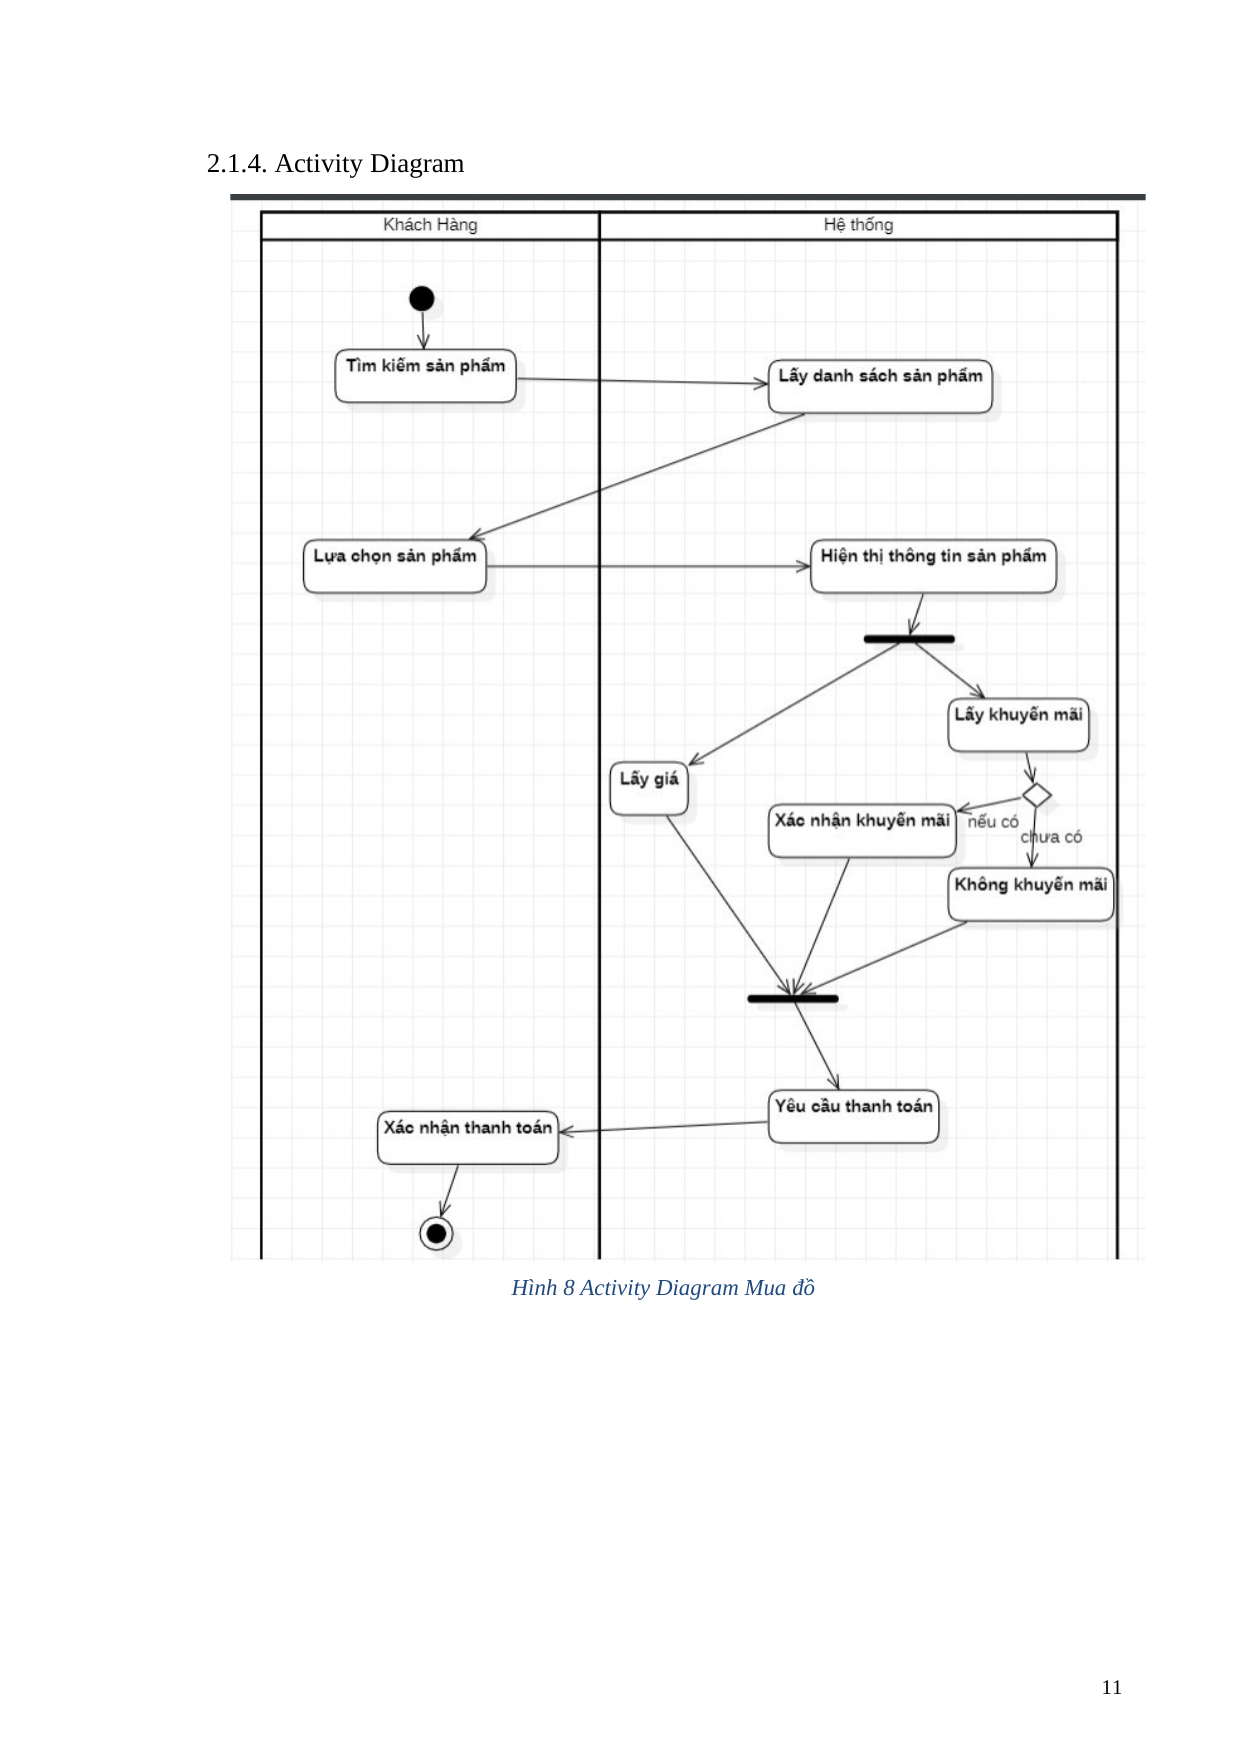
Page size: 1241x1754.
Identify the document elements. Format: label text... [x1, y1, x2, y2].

text Hình 8 Activity Diagram Mua đồ [207, 1274, 1122, 1300]
subtitle 2.1.4. Activity Diagram [207, 148, 1122, 179]
picture [230, 194, 1146, 1262]
